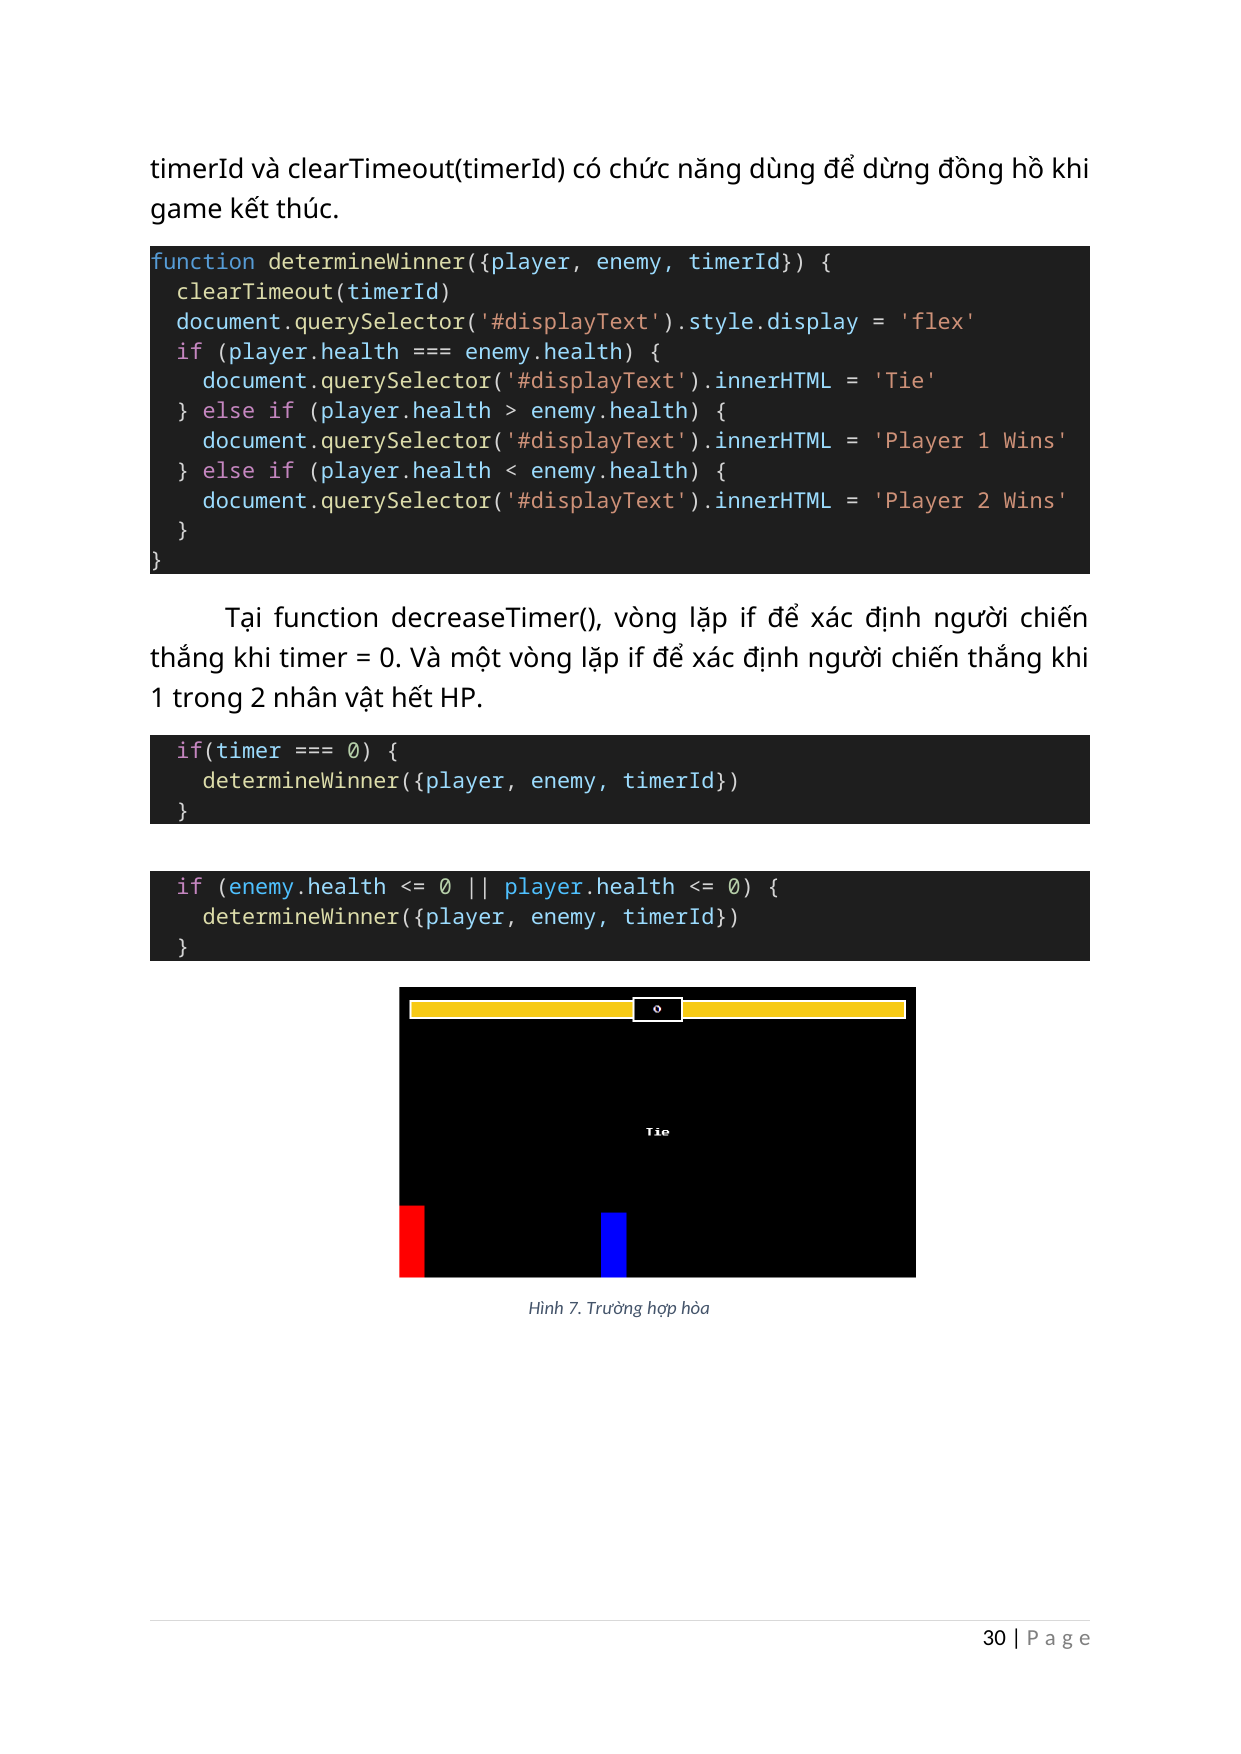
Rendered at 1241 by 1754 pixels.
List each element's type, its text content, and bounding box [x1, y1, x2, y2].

text } [150, 544, 1090, 574]
text clearTimeout(timerId) [150, 276, 1090, 306]
text } [150, 931, 1090, 961]
text document.querySelector('#displayText').style.display = 'flex' [150, 306, 1090, 336]
text document.querySelector('#displayText').innerHTML = 'Player 1 Wins' [150, 425, 1090, 455]
text Tại function decreaseTimer(), vòng lặp if để xác định người chiến thắng khi timer = 0. Và một vòng lặp if để xác định người chiến thắng khi 1 trong 2 nhân vật hết HP. [150, 599, 1090, 715]
text if (player.health === enemy.health) { [150, 336, 1090, 365]
text } else if (player.health > enemy.health) { [150, 395, 1090, 425]
text } else if (player.health < enemy.health) { [150, 455, 1090, 484]
text } [150, 514, 1090, 544]
text if(timer === 0) { [150, 735, 1090, 765]
text } [150, 794, 1090, 824]
picture [399, 985, 917, 1278]
text determineWinner({player, enemy, timerId}) [150, 765, 1090, 794]
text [150, 150, 1090, 227]
text if (enemy.health <= 0 || player.health <= 0) { [150, 871, 1090, 901]
text determineWinner({player, enemy, timerId}) [150, 901, 1090, 931]
text function determineWinner({player, enemy, timerId}) { [150, 246, 1090, 276]
text document.querySelector('#displayText').innerHTML = 'Tie' [150, 365, 1090, 395]
text document.querySelector('#displayText').innerHTML = 'Player 2 Wins' [150, 484, 1090, 514]
